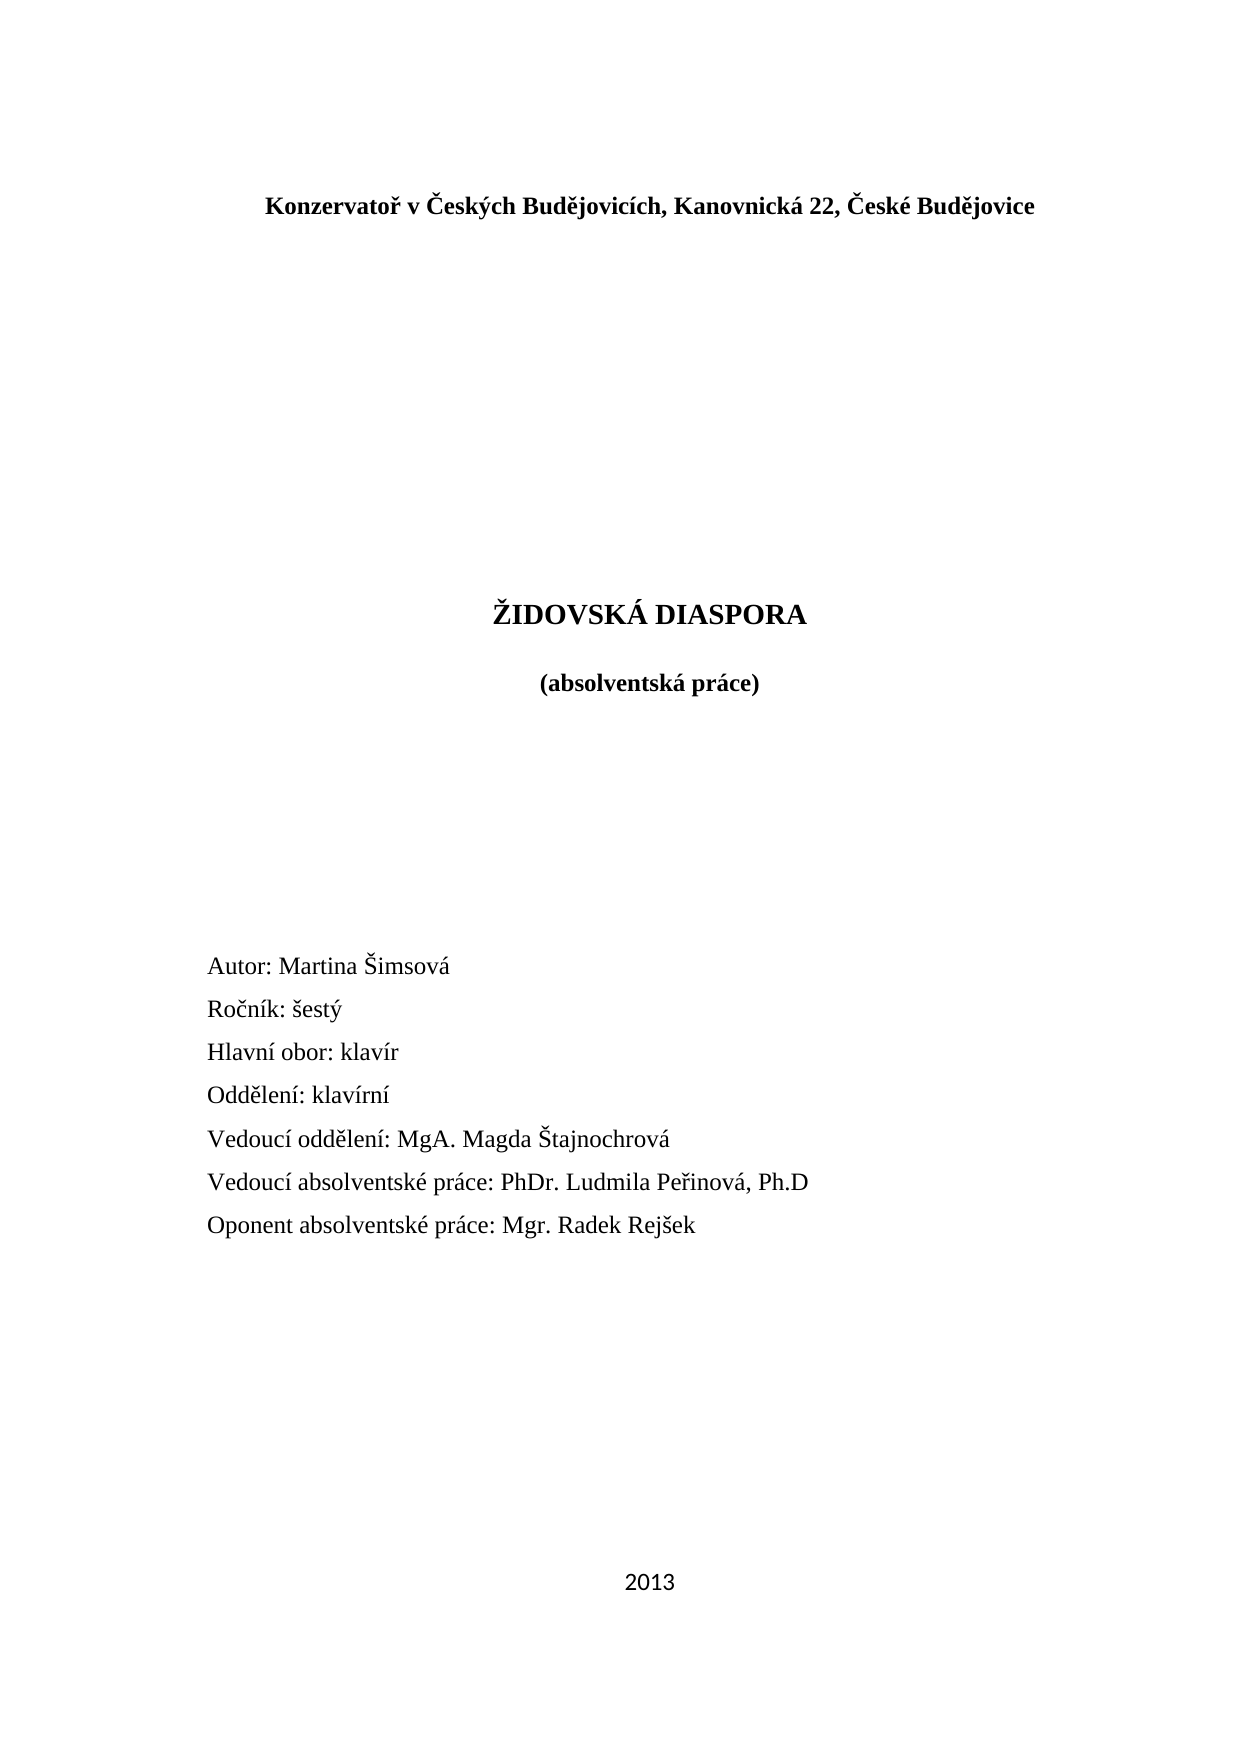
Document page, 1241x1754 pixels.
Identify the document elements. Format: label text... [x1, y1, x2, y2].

text Autor: Martina Šimsová [207, 951, 1092, 980]
text Konzervatoř v Českých Budějovicích, Kanovnická 22, České Budějovice [207, 191, 1092, 219]
text Vedoucí oddělení: MgA. Magda Štajnochrová [207, 1124, 1092, 1152]
text Ročník: šestý [207, 994, 1092, 1023]
text Hlavní obor: klavír [207, 1037, 1092, 1066]
text Vedoucí absolventské práce: PhDr. Ludmila Peřinová, Ph.D [207, 1167, 1092, 1196]
text 2013 [207, 1566, 1092, 1596]
text ŽIDOVSKÁ DIASPORA [207, 597, 1092, 630]
text Oddělení: klavírní [207, 1081, 1092, 1109]
text Oponent absolventské práce: Mgr. Radek Rejšek [207, 1210, 1092, 1239]
text (absolventská práce) [207, 668, 1092, 697]
